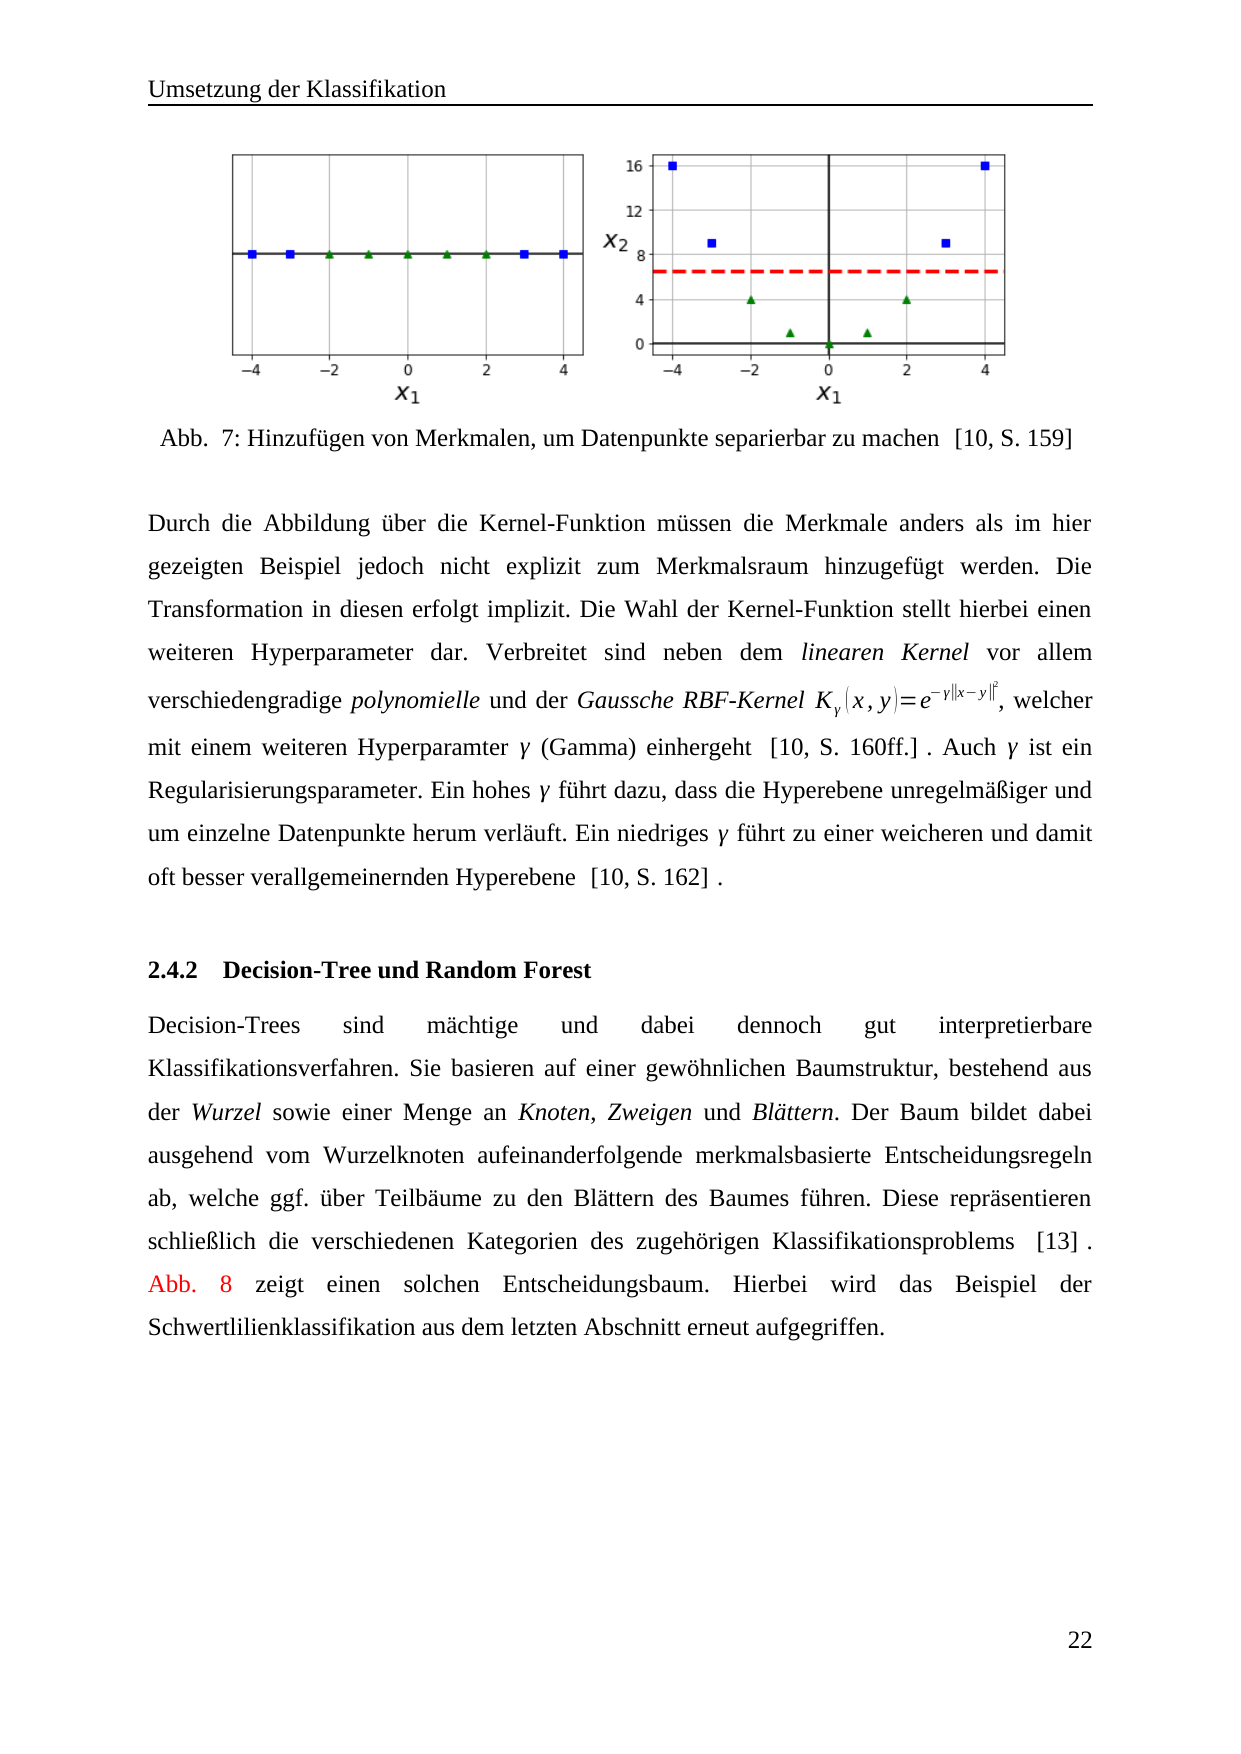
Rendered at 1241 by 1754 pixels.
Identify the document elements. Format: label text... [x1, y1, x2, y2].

picture [226, 147, 1014, 411]
text Durch die Abbildung über die Kernel-Funktion müssen die Merkmale anders als im hier gezeigten Beispiel jedoch nicht explizit zum Merkmalsraum hinzugefügt werden. Die Transformation in diesen erfolgt implizit. Die Wahl der Kernel-Funktion stellt hierbei einen weiteren Hyperparameter dar. Verbreitet sind neben dem linearen Kernel vor allem verschiedengradige polynomielle und der Gaussche RBF-Kernel , welcher mit einem weiteren Hyperparamter (Gamma) einhergeht . Auch ist ein Regularisierungsparameter. Ein hohes führt dazu, dass die Hyperebene unregelmäßiger und um einzelne Datenpunkte herum verläuft. Ein niedriges führt zu einer weicheren und damit oft besser verallgemeinernden Hyperebene . [148, 508, 1093, 890]
text Abb. : Hinzufügen von Merkmalen, um Datenpunkte separierbar zu machen [148, 423, 1093, 452]
subtitle Decision-Tree und Random Forest [148, 955, 1093, 983]
text Decision-Trees sind mächtige und dabei dennoch gut interpretierbare Klassifikationsverfahren. Sie basieren auf einer gewöhnlichen Baumstruktur, bestehend aus der Wurzel sowie einer Menge an Knoten, Zweigen und Blättern. Der Baum bildet dabei ausgehend vom Wurzelknoten aufeinanderfolgende merkmalsbasierte Entscheidungsregeln ab, welche ggf. über Teilbäume zu den Blättern des Baumes führen. Diese repräsentieren schließlich die verschiedenen Kategorien des zugehörigen Klassifikationsproblems . Abb. 8 zeigt einen solchen Entscheidungsbaum. Hierbei wird das Beispiel der Schwertlilienklassifikation aus dem letzten Abschnitt erneut aufgegriffen. [148, 1010, 1093, 1341]
